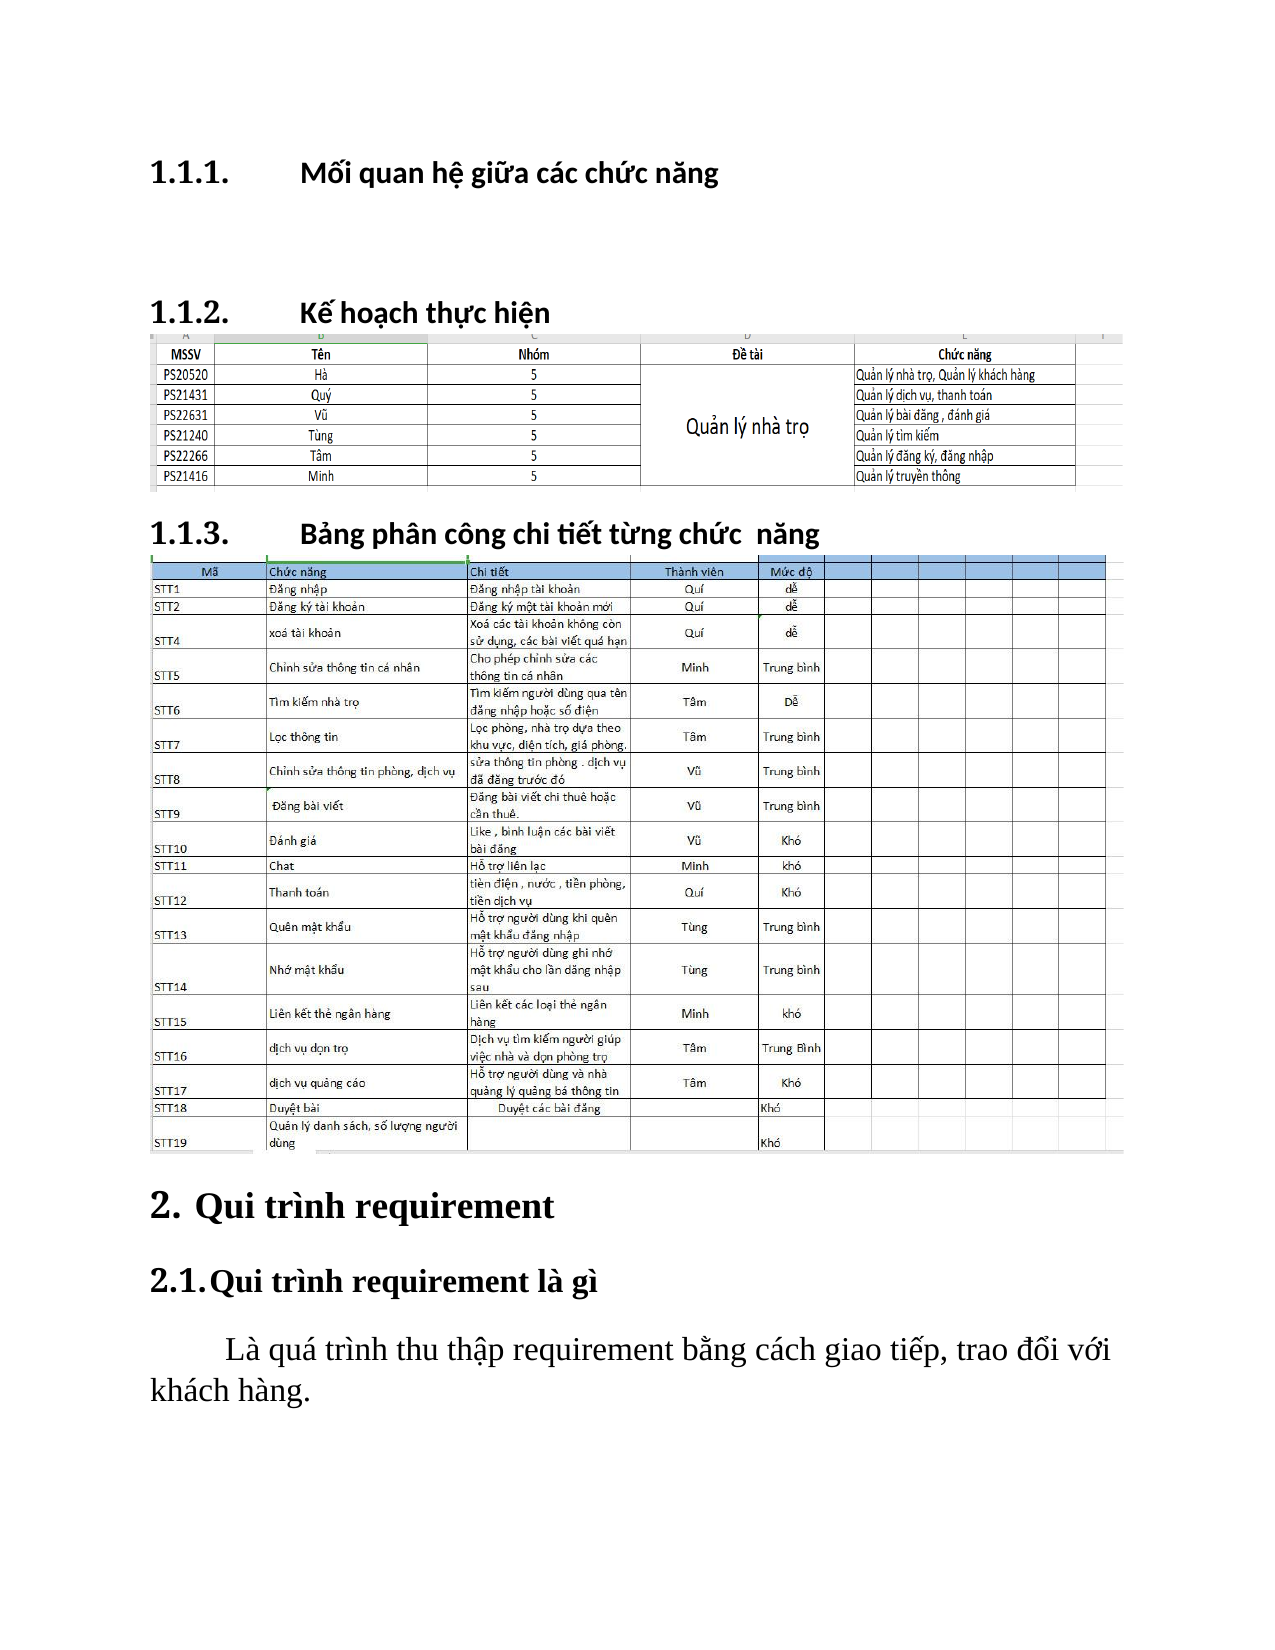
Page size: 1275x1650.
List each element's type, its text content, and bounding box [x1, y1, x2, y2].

subtitle Qui trình requirement [150, 1179, 1125, 1230]
picture [150, 555, 1124, 1154]
subtitle Qui trình requirement là gì [150, 1257, 1125, 1302]
subtitle Mối quan hệ giữa các chức năng [150, 150, 1125, 193]
text Là quá trình thu thập requirement bằng cách giao tiếp, trao đổi với khách hàng. [150, 1329, 1125, 1409]
subtitle Kế hoạch thực hiện [150, 290, 1125, 333]
picture [150, 334, 1123, 492]
subtitle Bảng phân công chi tiết từng chức năng [150, 511, 1125, 553]
